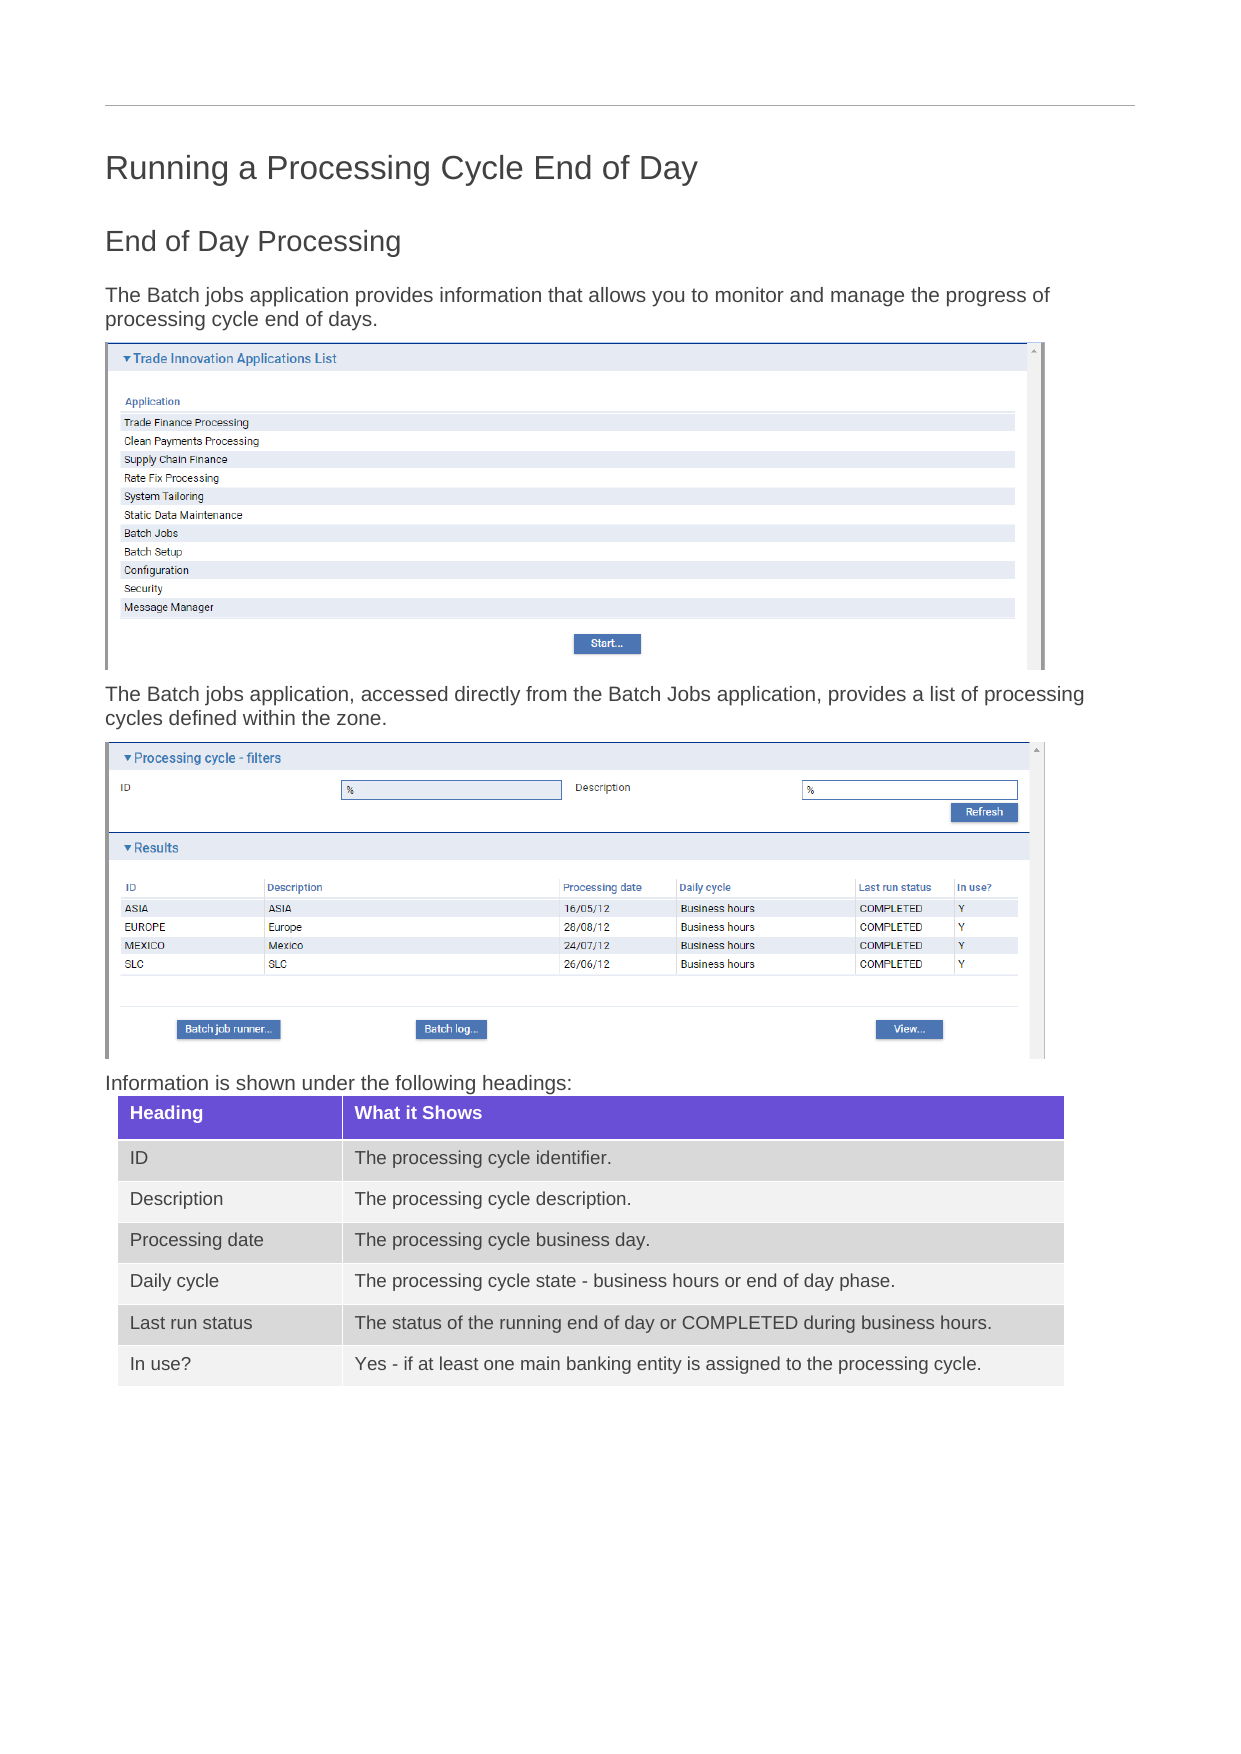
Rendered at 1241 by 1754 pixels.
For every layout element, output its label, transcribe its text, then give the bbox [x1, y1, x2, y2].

table_cell Yes - if at least one main banking entity is assigned to the processing cycle. [343, 1346, 1064, 1386]
table_cell In use? [118, 1346, 342, 1386]
table_cell The processing cycle business day. [343, 1223, 1064, 1263]
table_cell Daily cycle [118, 1264, 342, 1304]
table_cell The status of the running end of day or COMPLETED during business hours. [343, 1305, 1064, 1345]
text Information is shown under the following headings: [105, 1071, 1135, 1094]
table_cell The processing cycle state - business hours or end of day phase. [343, 1264, 1064, 1304]
picture [105, 742, 1045, 1059]
table_cell ID [118, 1141, 342, 1181]
table_cell Last run status [118, 1305, 342, 1345]
table_header Heading [118, 1096, 342, 1139]
table_cell The processing cycle identifier. [343, 1141, 1064, 1181]
table_cell Description [118, 1182, 342, 1222]
table_cell The processing cycle description. [343, 1182, 1064, 1222]
table_header What it Shows [343, 1096, 1064, 1139]
text The Batch jobs application, accessed directly from the Batch Jobs application, provides a list of processing cycles defined within the zone. [105, 682, 1135, 730]
subtitle End of Day Processing [105, 224, 1135, 257]
text The Batch jobs application provides information that allows you to monitor and manage the progress of processing cycle end of days. [105, 282, 1135, 330]
picture [105, 342, 1045, 670]
table_cell Processing date [118, 1223, 342, 1263]
subtitle Running a Processing Cycle End of Day [105, 148, 1135, 186]
